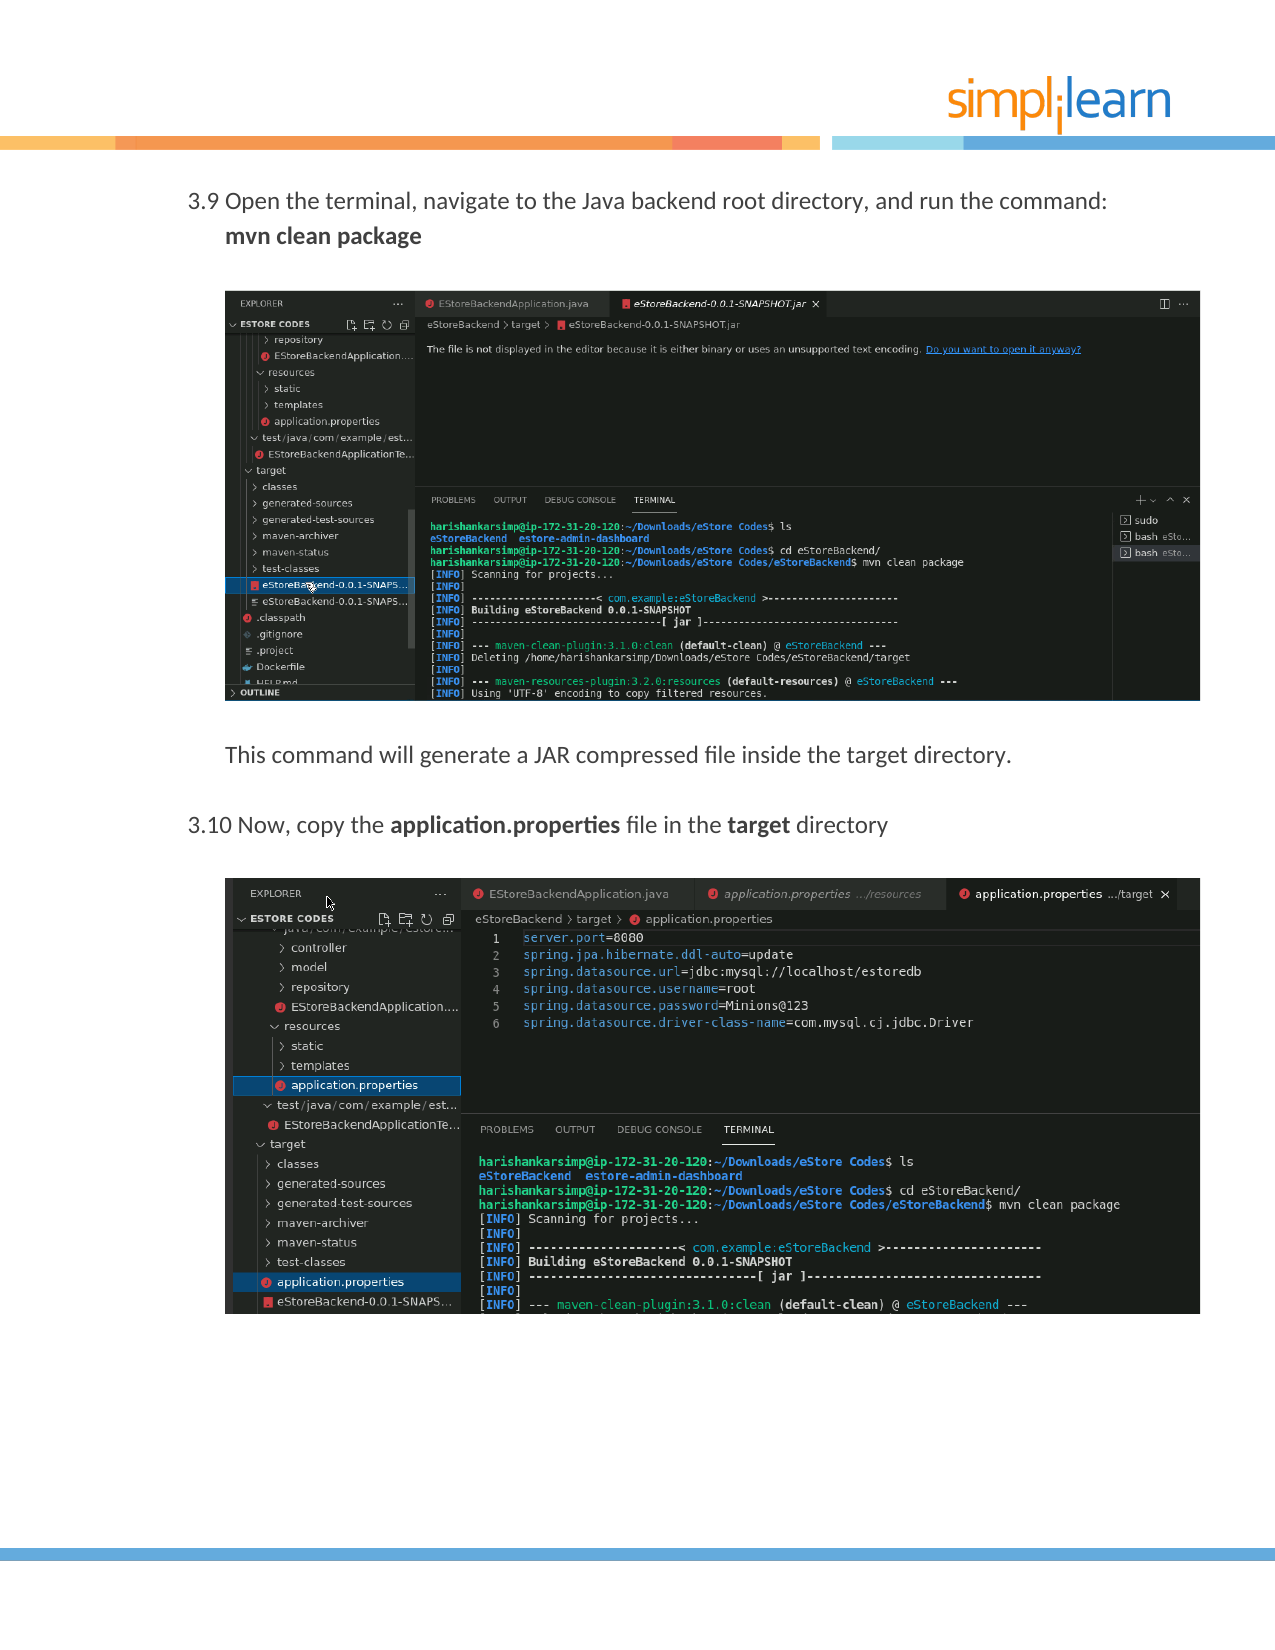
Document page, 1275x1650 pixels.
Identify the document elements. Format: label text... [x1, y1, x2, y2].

picture [0, 76, 1275, 150]
picture [0, 1548, 1275, 1562]
picture [225, 878, 1200, 1314]
list Open the terminal, navigate to the Java backend root directory, and run the command: [187, 185, 1125, 216]
list mvn clean package [225, 220, 1125, 251]
list Now, copy the application.properties file in the target directory [187, 809, 1125, 839]
picture [225, 290, 1200, 701]
list This command will generate a JAR compressed file inside the target directory. [225, 739, 1125, 769]
